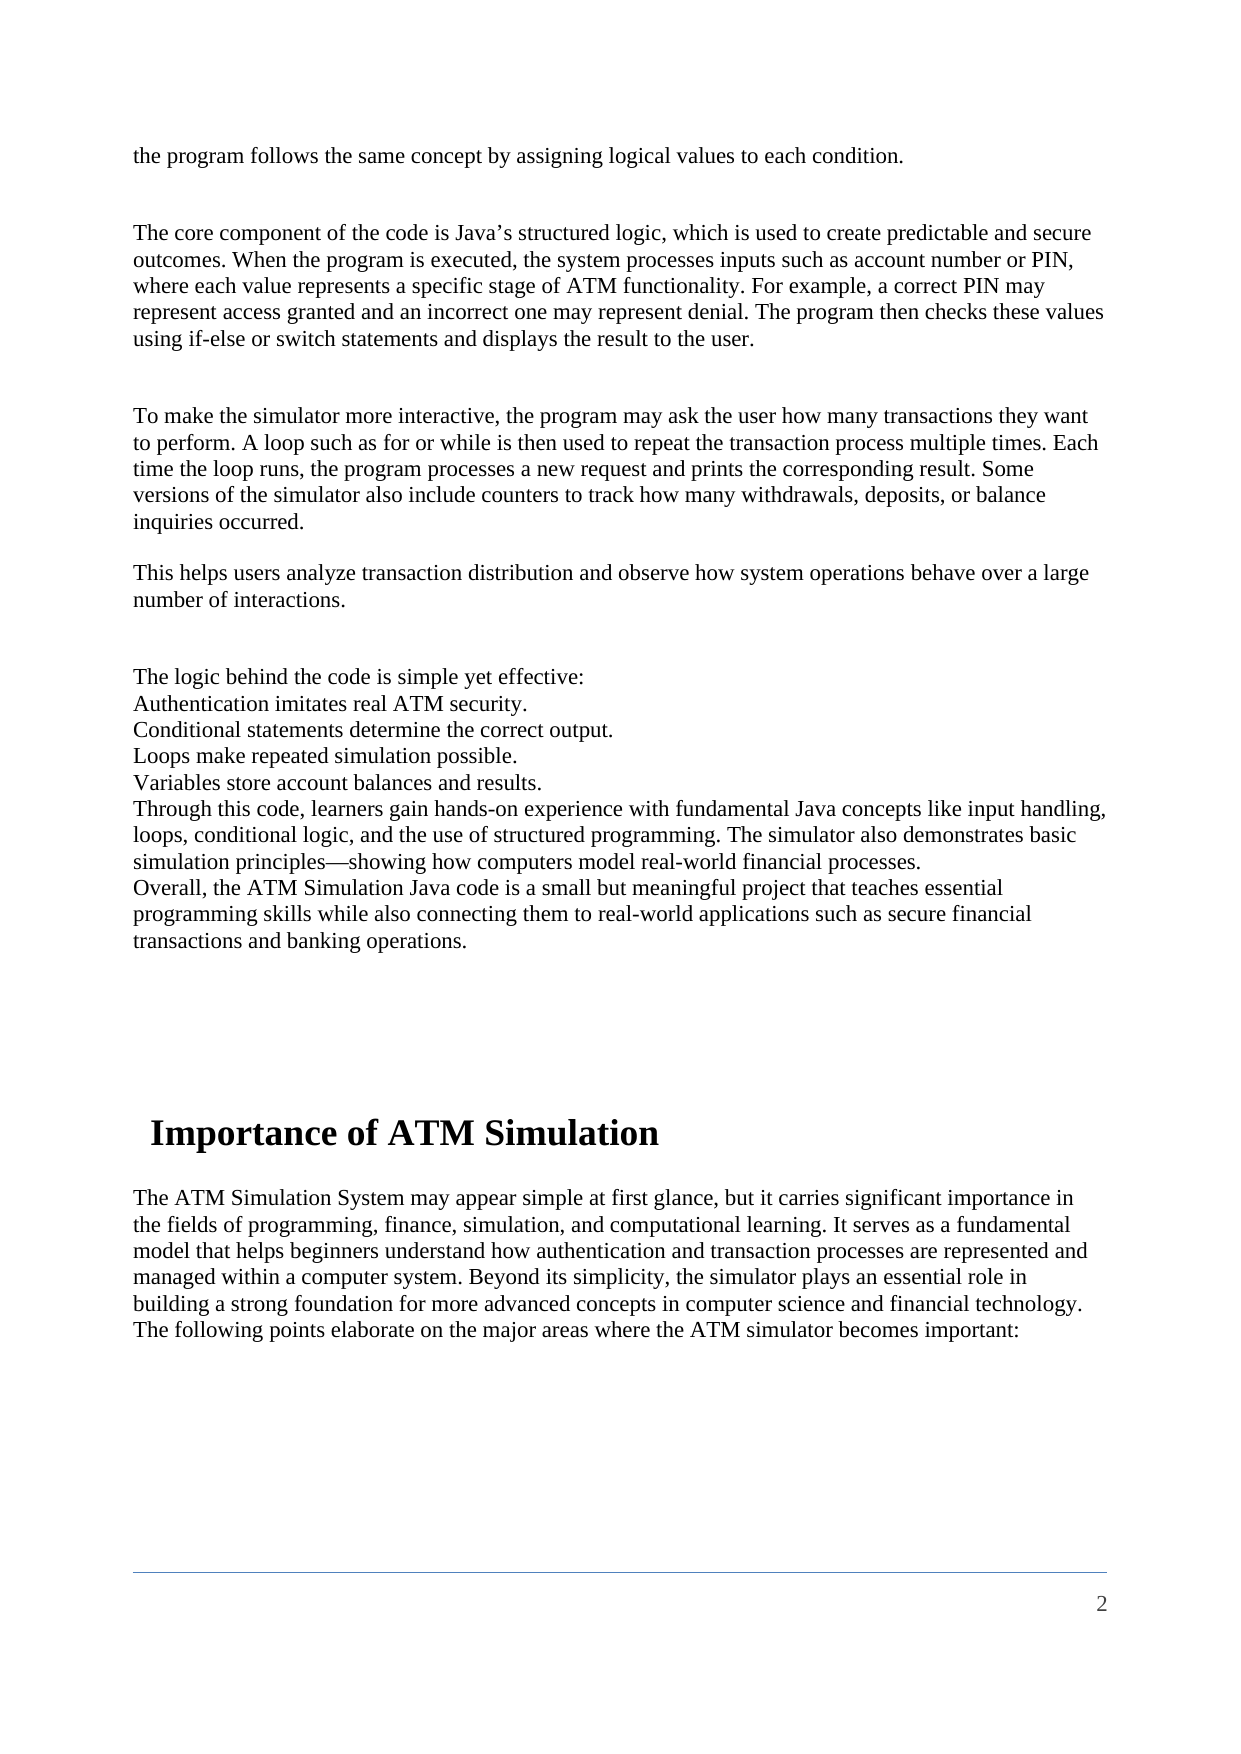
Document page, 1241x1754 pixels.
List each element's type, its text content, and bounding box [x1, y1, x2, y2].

text This helps users analyze transaction distribution and observe how system operations behave over a large number of interactions. [133, 559, 1107, 612]
text The core component of the code is Java’s structured logic, which is used to create predictable and secure outcomes. When the program is executed, the system processes inputs such as account number or PIN, where each value represents a specific stage of ATM functionality. For example, a correct PIN may represent access granted and an incorrect one may represent denial. The program then checks these values using if-else or switch statements and displays the result to the user. [133, 193, 1107, 351]
text The ATM Simulation System may appear simple at first glance, but it carries significant importance in the fields of programming, finance, simulation, and computational learning. It serves as a fundamental model that helps beginners understand how authentication and transaction processes are represented and managed within a computer system. Beyond its simplicity, the simulator plays an essential role in building a strong foundation for more advanced concepts in computer science and financial technology. The following points elaborate on the major areas where the ATM simulator becomes important: [133, 1184, 1107, 1342]
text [133, 142, 1107, 168]
subtitle Importance of ATM Simulation [150, 1110, 1107, 1153]
text To make the simulator more interactive, the program may ask the user how many transactions they want to perform. A loop such as for or while is then used to repeat the transaction process multiple times. Each time the loop runs, the program processes a new request and prints the corresponding result. Some versions of the simulator also include counters to track how many withdrawals, deposits, or balance inquiries occurred. [133, 376, 1107, 534]
text The logic behind the code is simple yet effective: Authentication imitates real ATM security. Conditional statements determine the correct output. Loops make repeated simulation possible. Variables store account balances and results. Through this code, learners gain hands-on experience with fundamental Java concepts like input handling, loops, conditional logic, and the use of structured programming. The simulator also demonstrates basic simulation principles—showing how computers model real-world financial processes. Overall, the ATM Simulation Java code is a small but meaningful project that teaches essential programming skills while also connecting them to real-world applications such as secure financial transactions and banking operations. [133, 637, 1107, 953]
